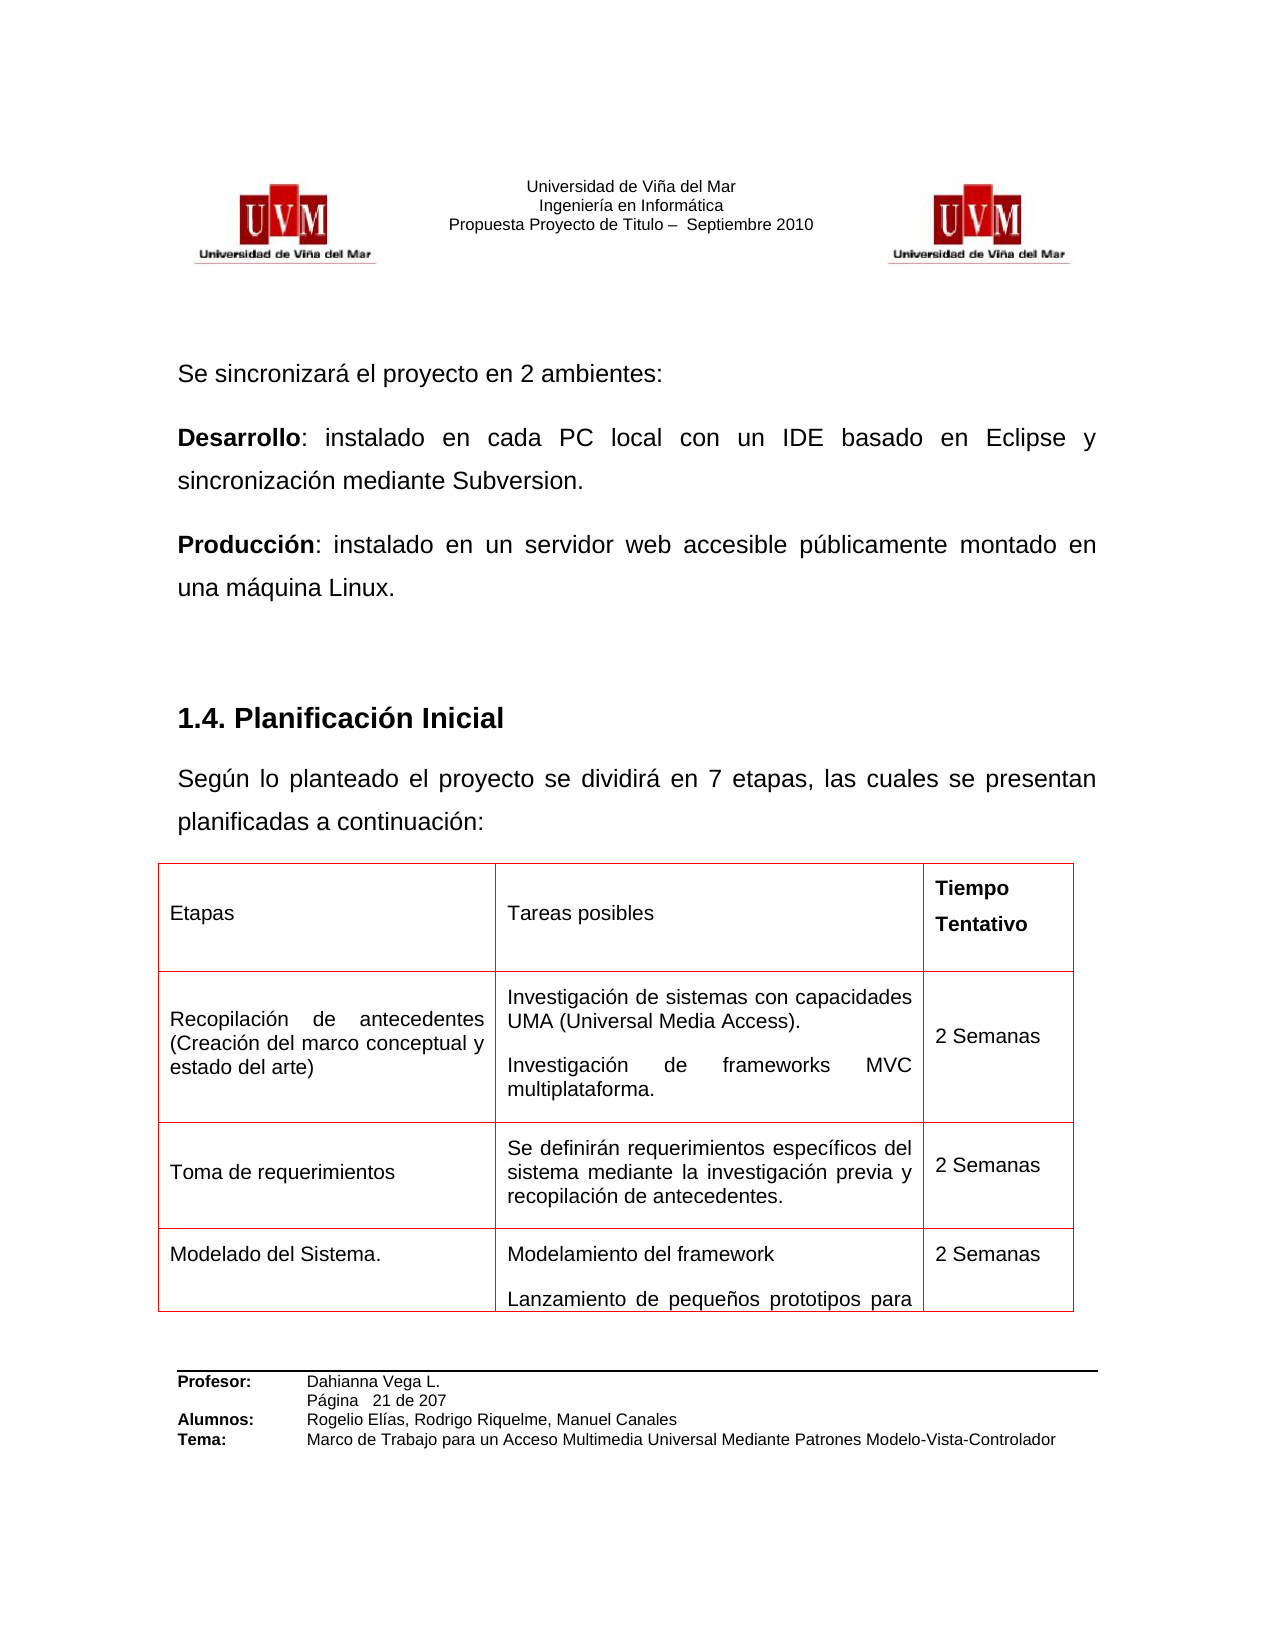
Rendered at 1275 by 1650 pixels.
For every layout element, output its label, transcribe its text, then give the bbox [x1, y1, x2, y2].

text Se sincronizará el proyecto en 2 ambientes: [177, 359, 1098, 388]
table_header Tiempo Tentativo [924, 864, 1073, 971]
table_cell Modelado del Sistema. [159, 1229, 495, 1311]
subtitle 1.4. Planificación Inicial [177, 701, 1098, 734]
table_header Etapas [159, 864, 495, 971]
table_cell Recopilación de antecedentes (Creación del marco conceptual y estado del arte) [159, 972, 495, 1122]
table_cell 2 Semanas [924, 972, 1073, 1122]
list Según lo planteado el proyecto se dividirá en 7 etapas, las cuales se presentan planificadas a continuación: [177, 764, 1098, 836]
table_cell 2 Semanas [924, 1229, 1073, 1311]
table_cell Se definirán requerimientos específicos del sistema mediante la investigación previa y recopilación de antecedentes. [496, 1123, 923, 1228]
list Producción: instalado en un servidor web accesible públicamente montado en una máquina Linux. [177, 530, 1098, 602]
table_cell Investigación de sistemas con capacidades UMA (Universal Media Access). Investigación de frameworks MVC multiplataforma. [496, 972, 923, 1122]
list Desarrollo: instalado en cada PC local con un IDE basado en Eclipse y sincronización mediante Subversion. [177, 423, 1098, 495]
table_cell 2 Semanas [924, 1123, 1073, 1228]
table_header Tareas posibles [496, 864, 923, 971]
table_cell Toma de requerimientos [159, 1123, 495, 1228]
picture [177, 176, 390, 267]
picture [871, 176, 1084, 267]
table_cell Modelamiento del framework Lanzamiento de pequeños prototipos para hacer pruebas del framework MVC. [496, 1229, 923, 1311]
